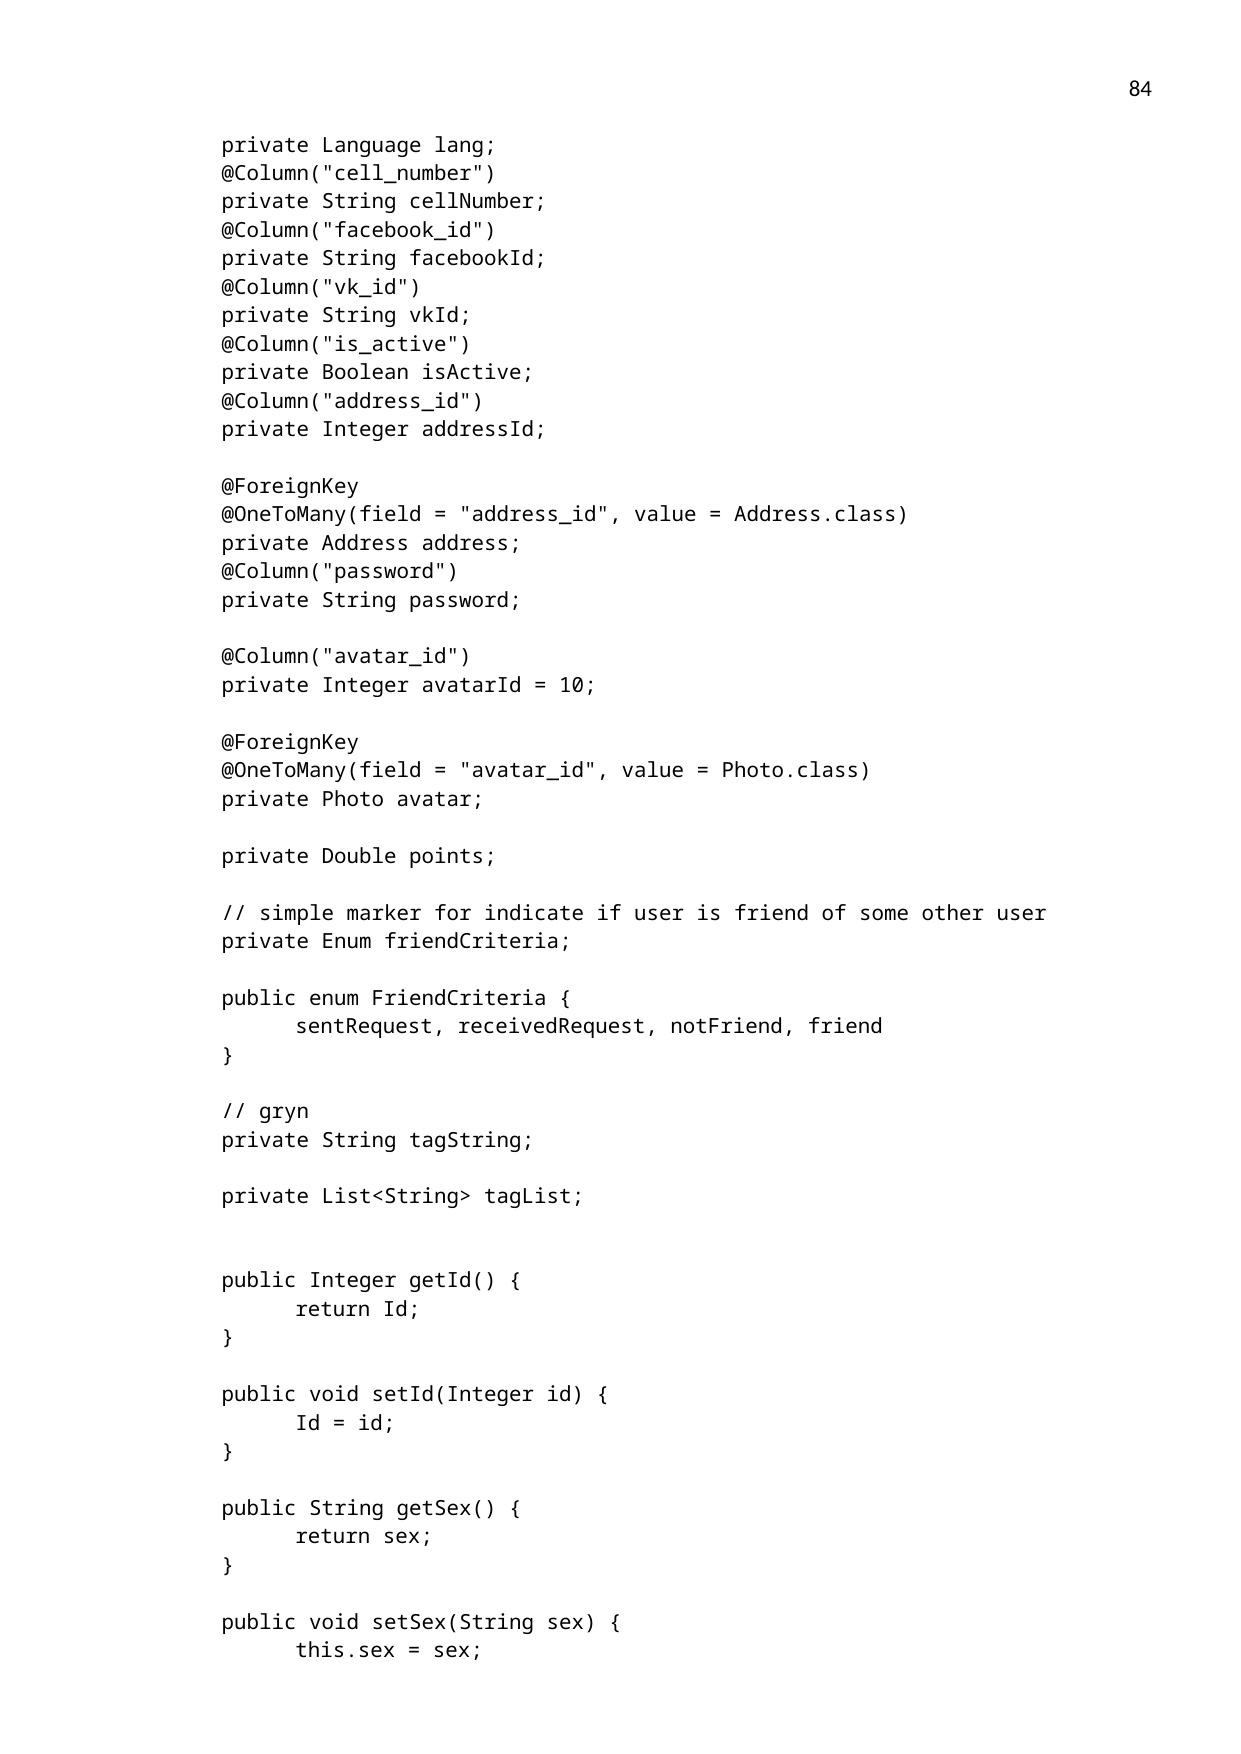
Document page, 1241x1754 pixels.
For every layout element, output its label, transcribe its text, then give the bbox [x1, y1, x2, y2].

text public String getSex() { [148, 1493, 1152, 1522]
text private Photo avatar; [148, 784, 1152, 812]
text private String cellNumber; [148, 187, 1152, 215]
text private Language lang; [148, 130, 1152, 158]
text return Id; [148, 1294, 1152, 1322]
text @Column("vk_id") [148, 272, 1152, 300]
text @Column("address_id") [148, 386, 1152, 414]
text private Enum friendCriteria; [148, 926, 1152, 954]
text @Column("is_active") [148, 329, 1152, 357]
text @Column("password") [148, 556, 1152, 585]
text } [148, 1436, 1152, 1465]
text public void setId(Integer id) { [148, 1379, 1152, 1408]
text } [148, 1040, 1152, 1068]
text private String vkId; [148, 300, 1152, 329]
text private String facebookId; [148, 243, 1152, 272]
text this.sex = sex; [148, 1635, 1152, 1664]
text @Column("cell_number") [148, 158, 1152, 187]
text private Integer avatarId = 10; [148, 670, 1152, 698]
text @OneToMany(field = "avatar_id", value = Photo.class) [148, 755, 1152, 784]
text public enum FriendCriteria { [148, 983, 1152, 1011]
text Id = id; [148, 1408, 1152, 1436]
text private String password; [148, 585, 1152, 613]
text // simple marker for indicate if user is friend of some other user [148, 898, 1152, 926]
text private Double points; [148, 841, 1152, 869]
text sentRequest, receivedRequest, notFriend, friend [148, 1011, 1152, 1040]
text private Boolean isActive; [148, 357, 1152, 386]
text } [148, 1322, 1152, 1351]
text @Column("avatar_id") [148, 642, 1152, 670]
text @OneToMany(field = "address_id", value = Address.class) [148, 499, 1152, 528]
text public Integer getId() { [148, 1266, 1152, 1294]
text private List<String> tagList; [148, 1181, 1152, 1209]
text @ForeignKey [148, 727, 1152, 755]
text public void setSex(String sex) { [148, 1607, 1152, 1635]
text private String tagString; [148, 1125, 1152, 1153]
text return sex; [148, 1522, 1152, 1550]
text // gryn [148, 1096, 1152, 1125]
text private Integer addressId; [148, 414, 1152, 443]
text @Column("facebook_id") [148, 215, 1152, 243]
text } [148, 1550, 1152, 1578]
text private Address address; [148, 528, 1152, 556]
text @ForeignKey [148, 471, 1152, 499]
